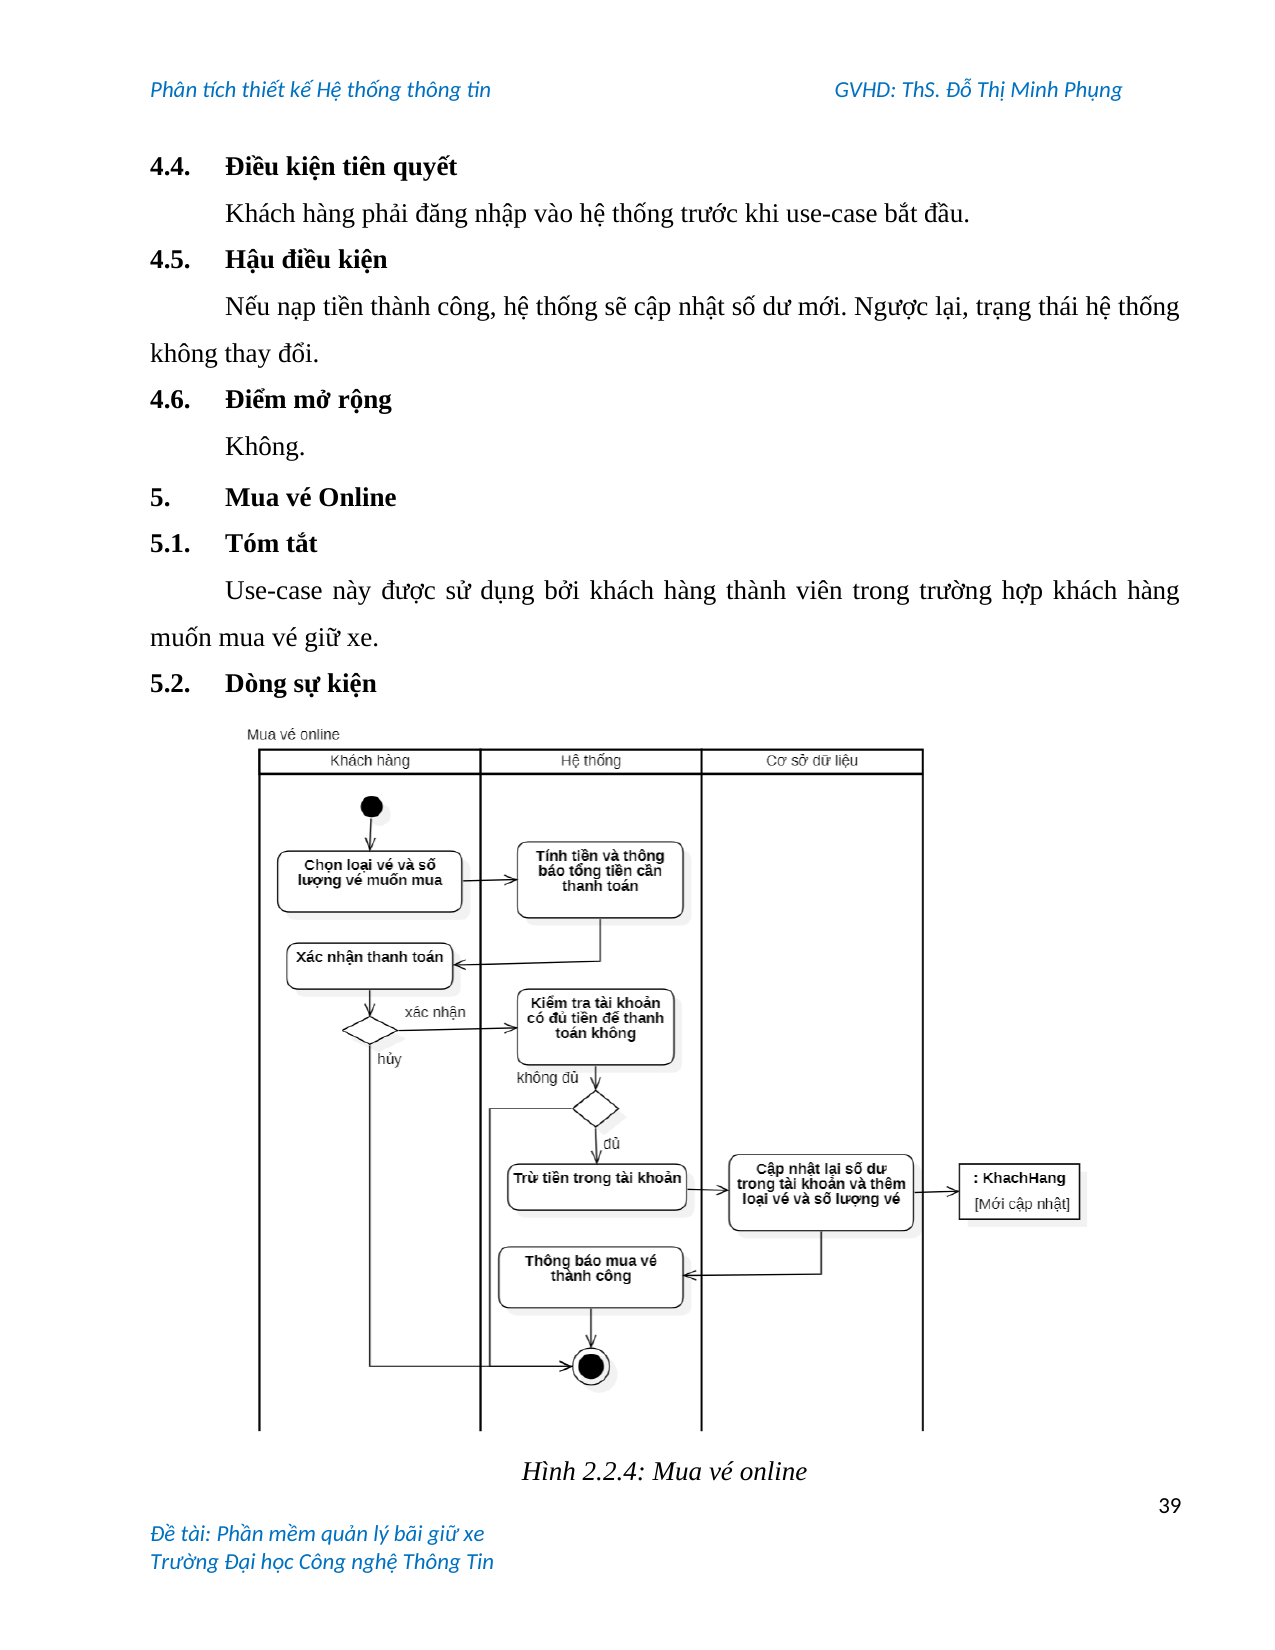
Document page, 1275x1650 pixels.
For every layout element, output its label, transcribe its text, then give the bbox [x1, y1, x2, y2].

text Hình 2.2.4: Mua vé online [150, 1455, 1181, 1486]
subtitle Mua vé Online [150, 481, 1181, 512]
text Khách hàng phải đăng nhập vào hệ thống trước khi use-case bắt đầu. [150, 197, 1181, 228]
list Dòng sự kiện [150, 667, 1181, 699]
text Use-case này được sử dụng bởi khách hàng thành viên trong trường hợp khách hàng muốn mua vé giữ xe. [150, 574, 1181, 652]
picture [230, 714, 1102, 1442]
list Tóm tắt [150, 527, 1181, 559]
text Không. [150, 430, 1181, 461]
text Nếu nạp tiền thành công, hệ thống sẽ cập nhật số dư mới. Ngược lại, trạng thái hệ thống không thay đổi. [150, 290, 1181, 368]
list Hậu điều kiện [150, 243, 1181, 274]
list Điểm mở rộng [150, 383, 1181, 414]
list Điều kiện tiên quyết [150, 150, 1181, 181]
